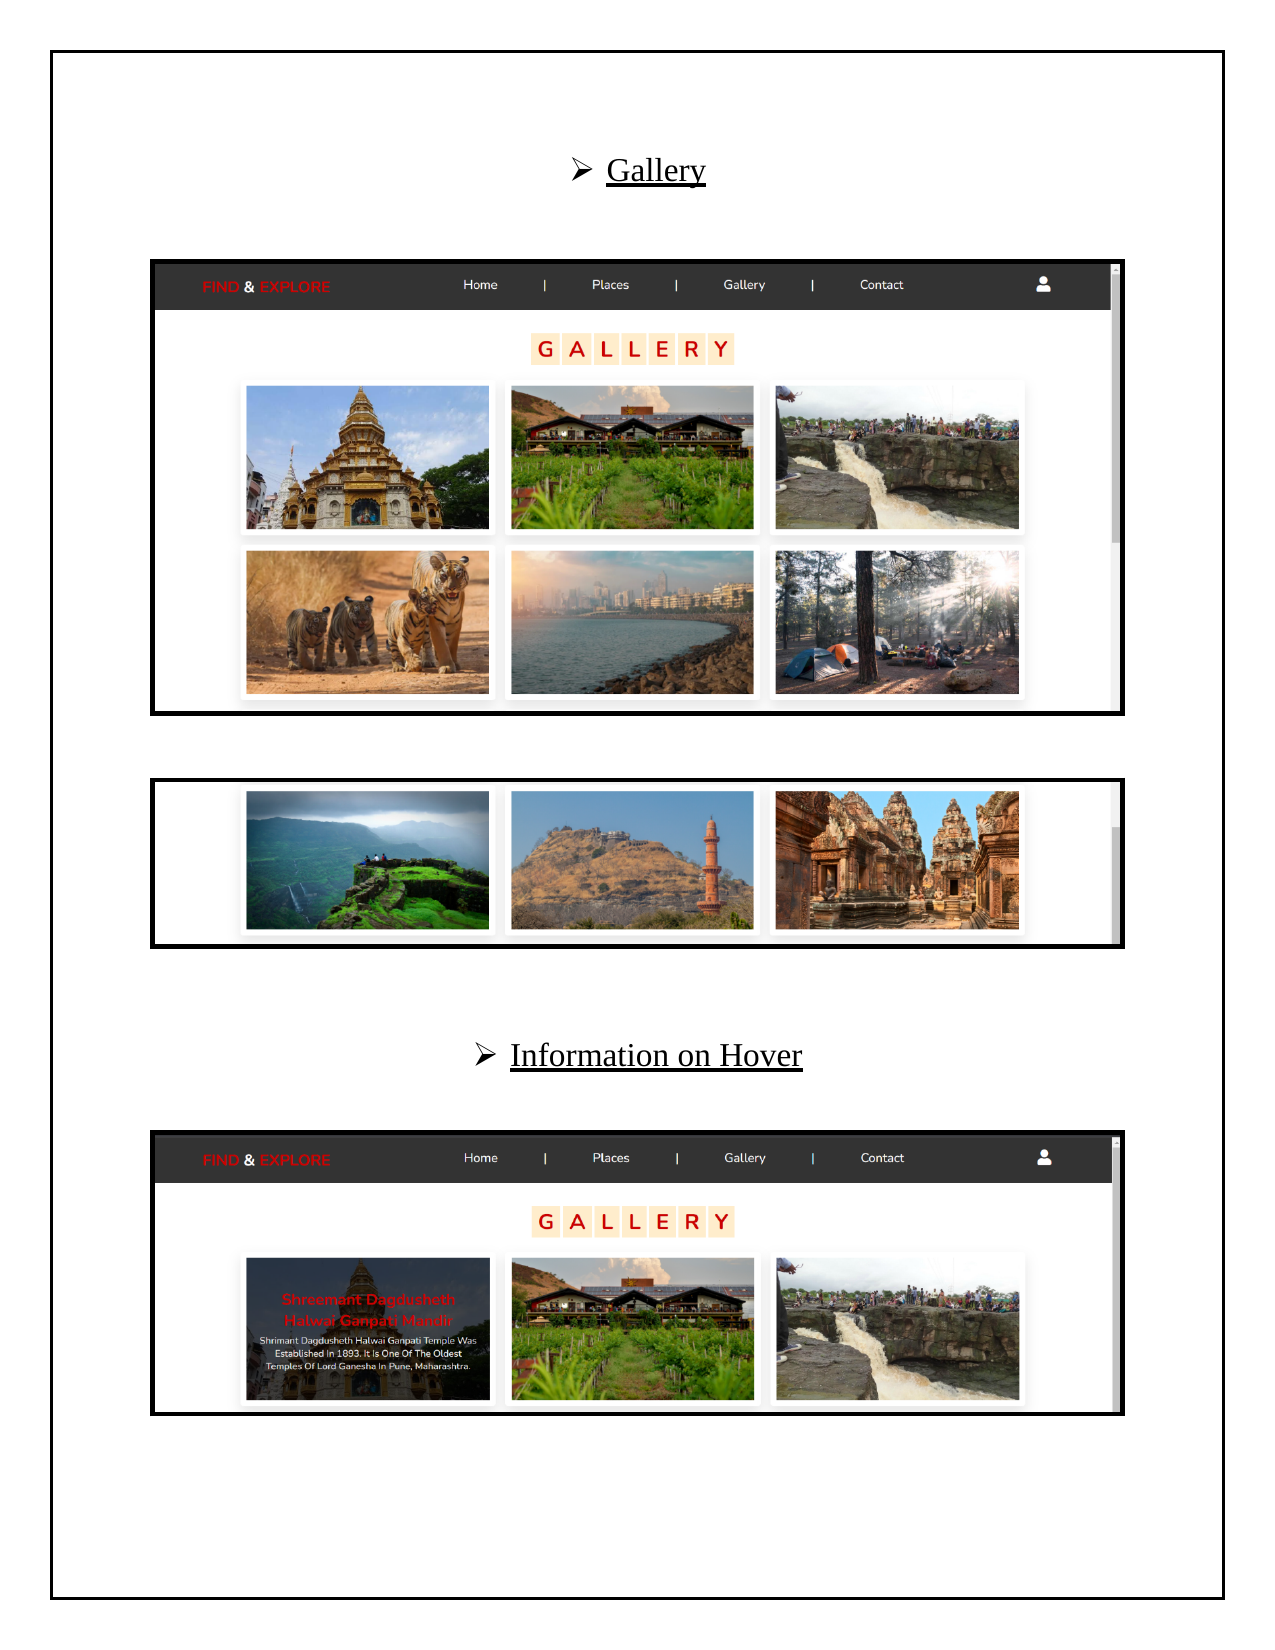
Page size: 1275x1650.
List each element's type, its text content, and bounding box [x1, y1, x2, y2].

list Gallery [150, 150, 1125, 188]
picture [155, 1135, 1120, 1412]
picture [155, 264, 1120, 711]
list Information on Hover [150, 1035, 1125, 1073]
picture [155, 782, 1120, 944]
